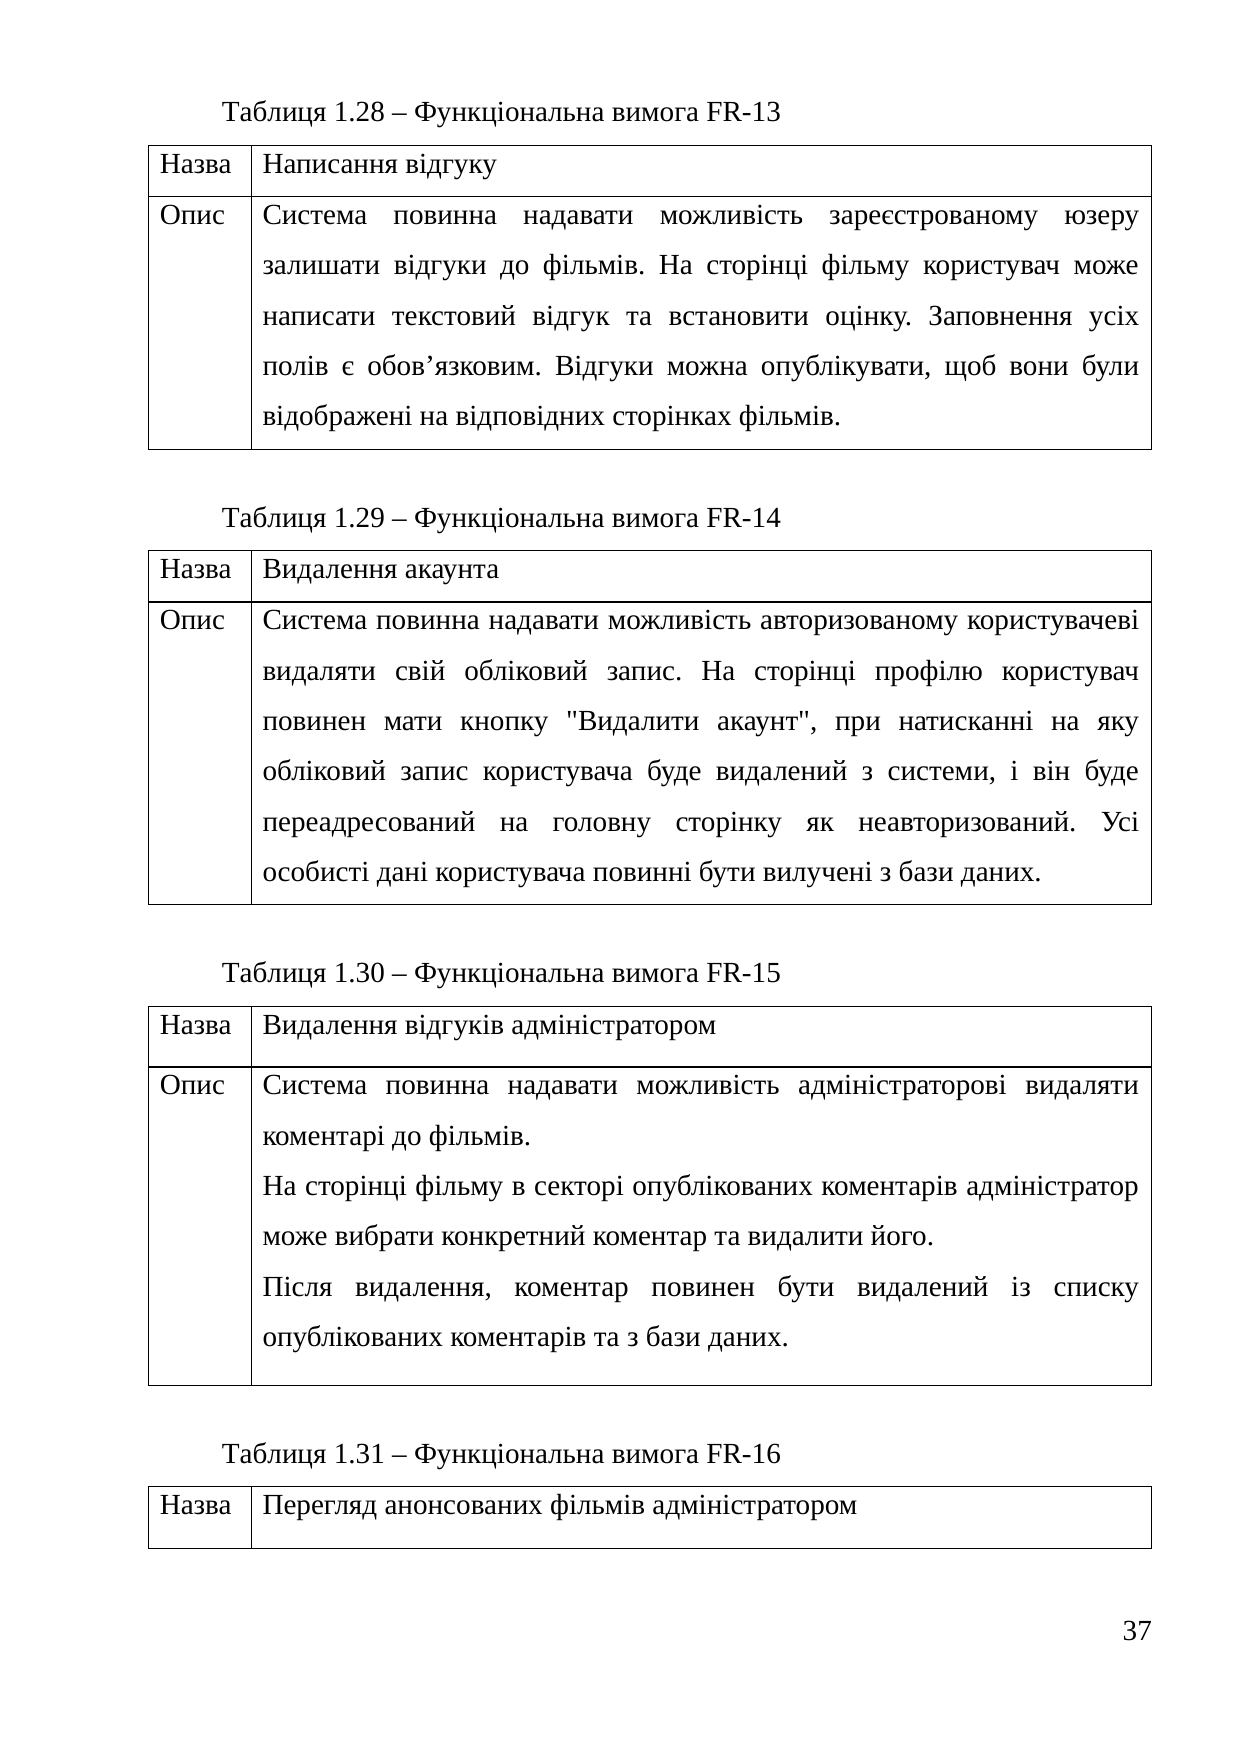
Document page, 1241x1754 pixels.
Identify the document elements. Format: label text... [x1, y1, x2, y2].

table_header Назва [149, 551, 251, 601]
table_header Назва [149, 1487, 251, 1548]
table_cell Система повинна надавати можливість зареєстрованому юзеру залишати відгуки до фільмів. На сторінці фільму користувач може написати текстовий відгук та встановити оцінку. Заповнення усіх полів є обов’язковим. Відгуки можна опублікувати, щоб вони були відображені на відповідних сторінках фільмів. [252, 197, 1151, 448]
table_header Написання відгуку [252, 146, 1151, 196]
table_cell Система повинна надавати можливість авторизованому користувачеві видаляти свій обліковий запис. На сторінці профілю користувач повинен мати кнопку "Видалити акаунт", при натисканні на яку обліковий запис користувача буде видалений з системи, і він буде переадресований на головну сторінку як неавторизований. Усі особисті дані користувача повинні бути вилучені з бази даних. [252, 603, 1151, 904]
table_header Видалення відгуків адміністратором [252, 1007, 1151, 1066]
table_cell Опис [149, 603, 251, 904]
table_header Назва [149, 1007, 251, 1066]
table_header Видалення акаунта [252, 551, 1151, 601]
table_cell Опис [149, 1068, 251, 1384]
text Таблиця 1.28 – Функціональна вимога FR-13 [148, 94, 1152, 128]
text Таблиця 1.31 – Функціональна вимога FR-16 [148, 1436, 1152, 1469]
text Таблиця 1.30 – Функціональна вимога FR-15 [148, 956, 1152, 989]
table_cell Система повинна надавати можливість адміністраторові видаляти коментарі до фільмів. На сторінці фільму в секторі опублікованих коментарів адміністратор може вибрати конкретний коментар та видалити його. Після видалення, коментар повинен бути видалений із списку опублікованих коментарів та з бази даних. [252, 1068, 1151, 1384]
text Таблиця 1.29 – Функціональна вимога FR-14 [148, 500, 1152, 533]
table_header Назва [149, 146, 251, 196]
table_header Перегляд анонсованих фільмів адміністратором [252, 1487, 1151, 1548]
table_cell Опис [149, 197, 251, 448]
